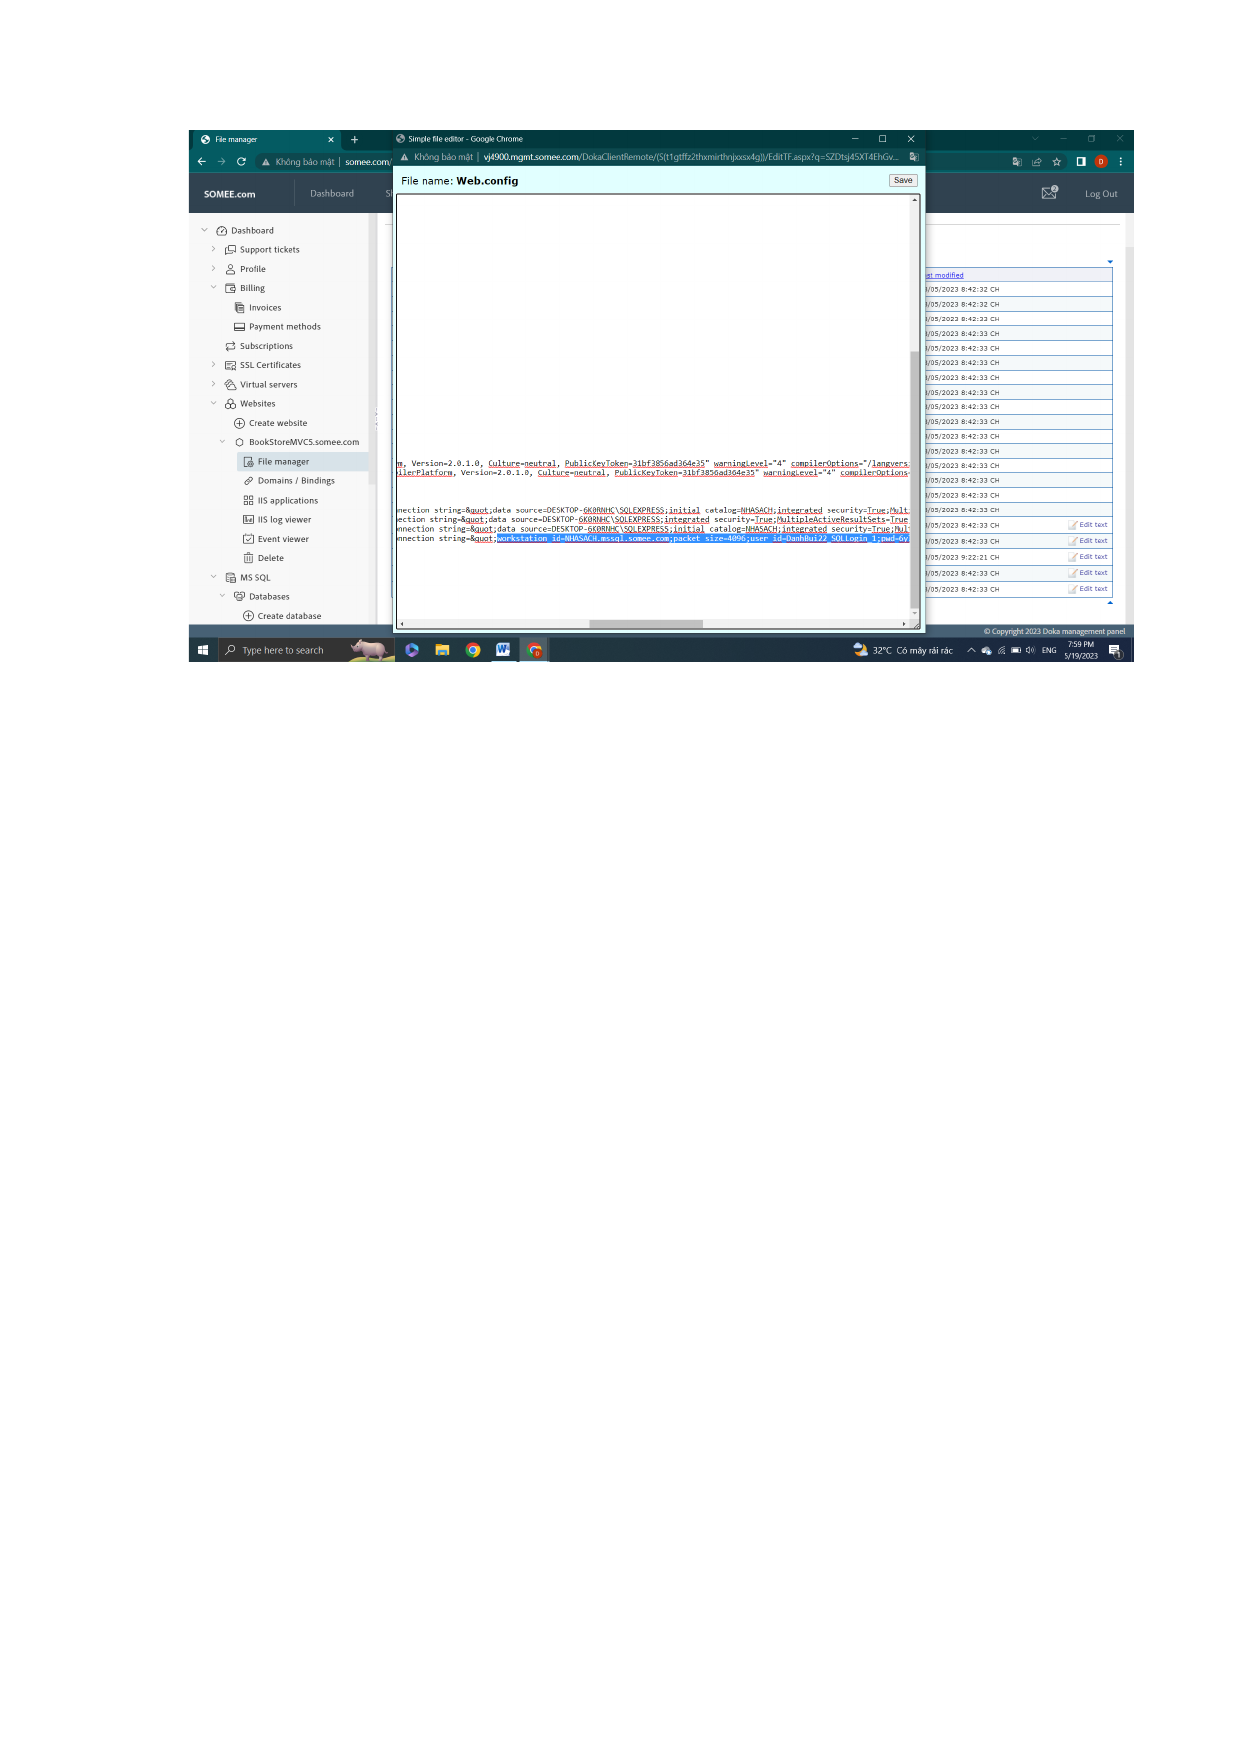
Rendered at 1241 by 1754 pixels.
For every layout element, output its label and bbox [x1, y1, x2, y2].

picture [188, 130, 1134, 662]
